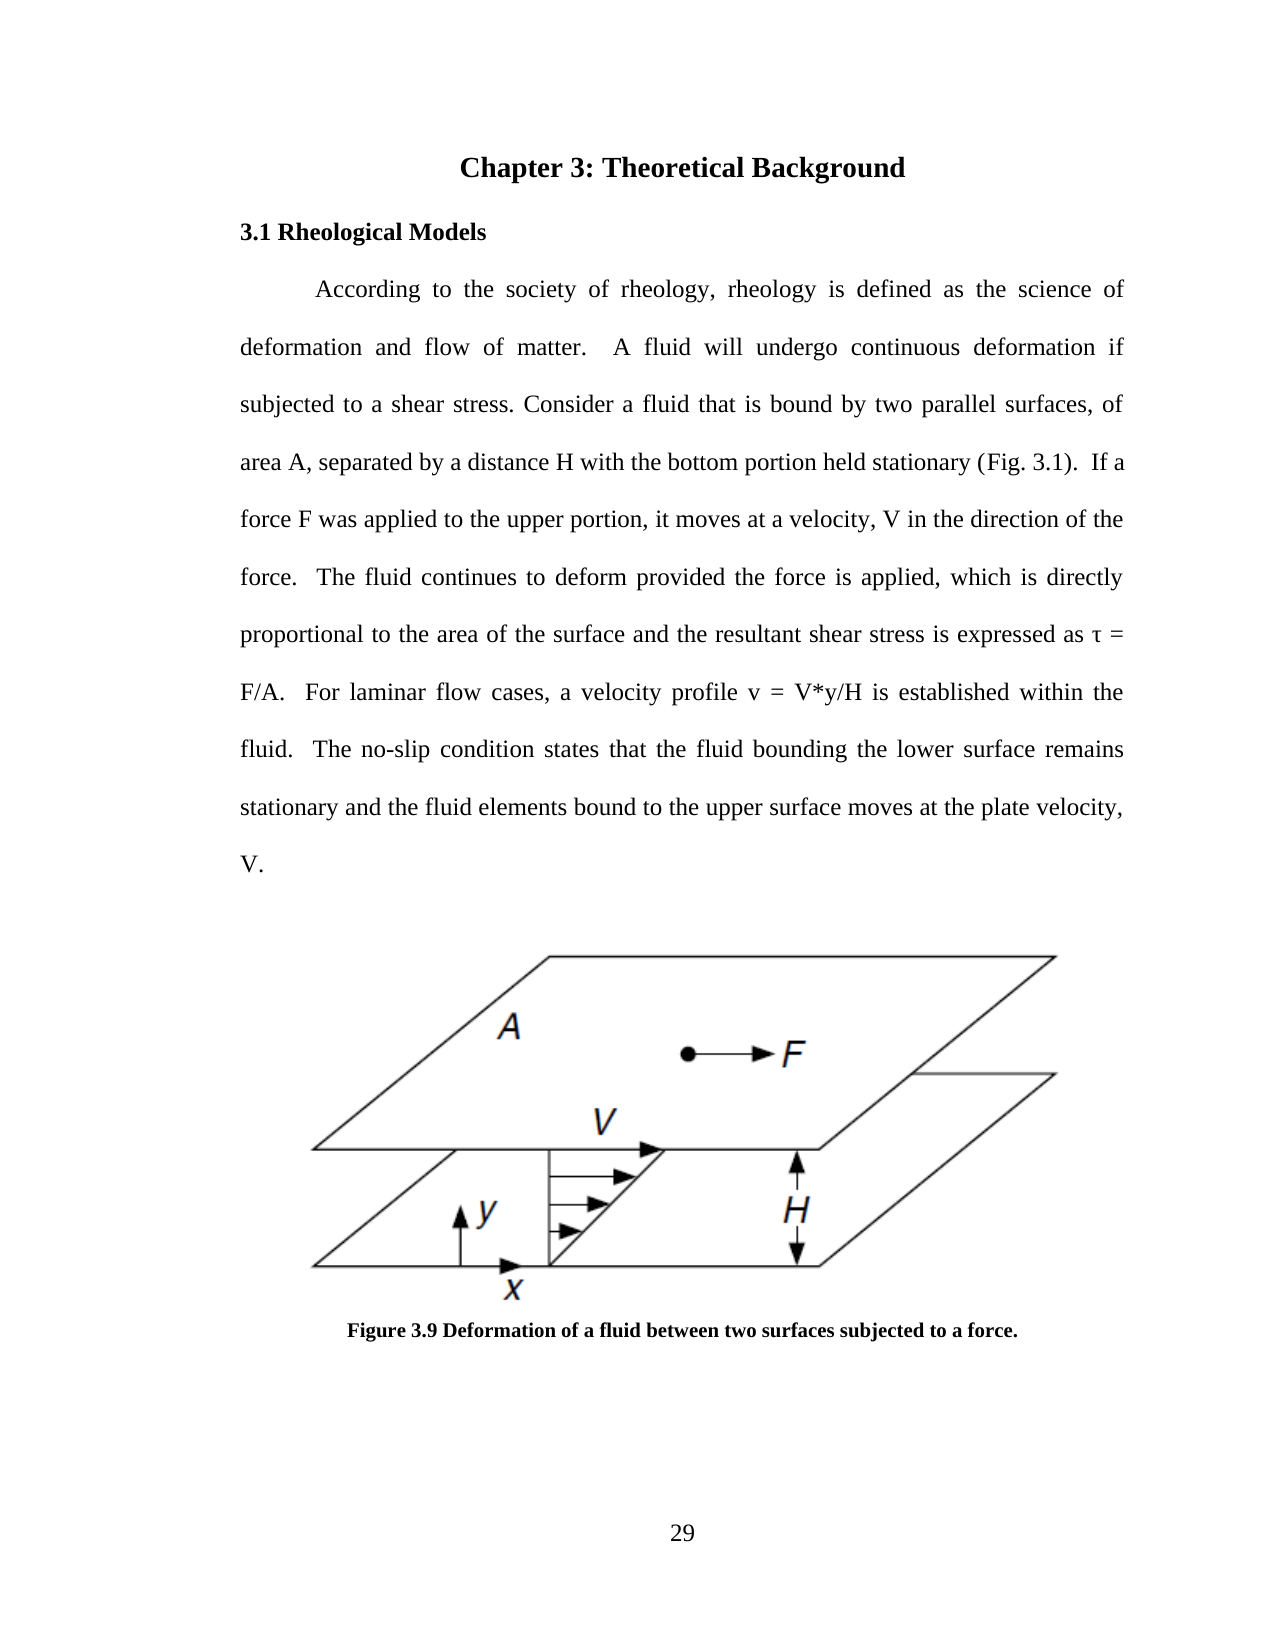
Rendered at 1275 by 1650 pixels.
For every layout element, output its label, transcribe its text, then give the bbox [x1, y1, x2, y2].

subtitle 3.1 Rheological Models [240, 217, 1125, 246]
picture [296, 932, 1069, 1319]
text According to the society of rheology, rheology is defined as the science of deformation and flow of matter. A fluid will undergo continuous deformation if subjected to a shear stress. Consider a fluid that is bound by two parallel surfaces, of area A, separated by a distance H with the bottom portion held stationary (Fig. 3.1). If a force F was applied to the upper portion, it moves at a velocity, V in the direction of the force. The fluid continues to deform provided the force is applied, which is directly proportional to the area of the surface and the resultant shear stress is expressed as τ = F/A. For laminar flow cases, a velocity profile v = V*y/H is established within the fluid. The no-slip condition states that the fluid bounding the lower surface remains stationary and the fluid elements bound to the upper surface moves at the plate velocity, V. [240, 274, 1125, 878]
subtitle Chapter 3: Theoretical Background [240, 150, 1125, 183]
